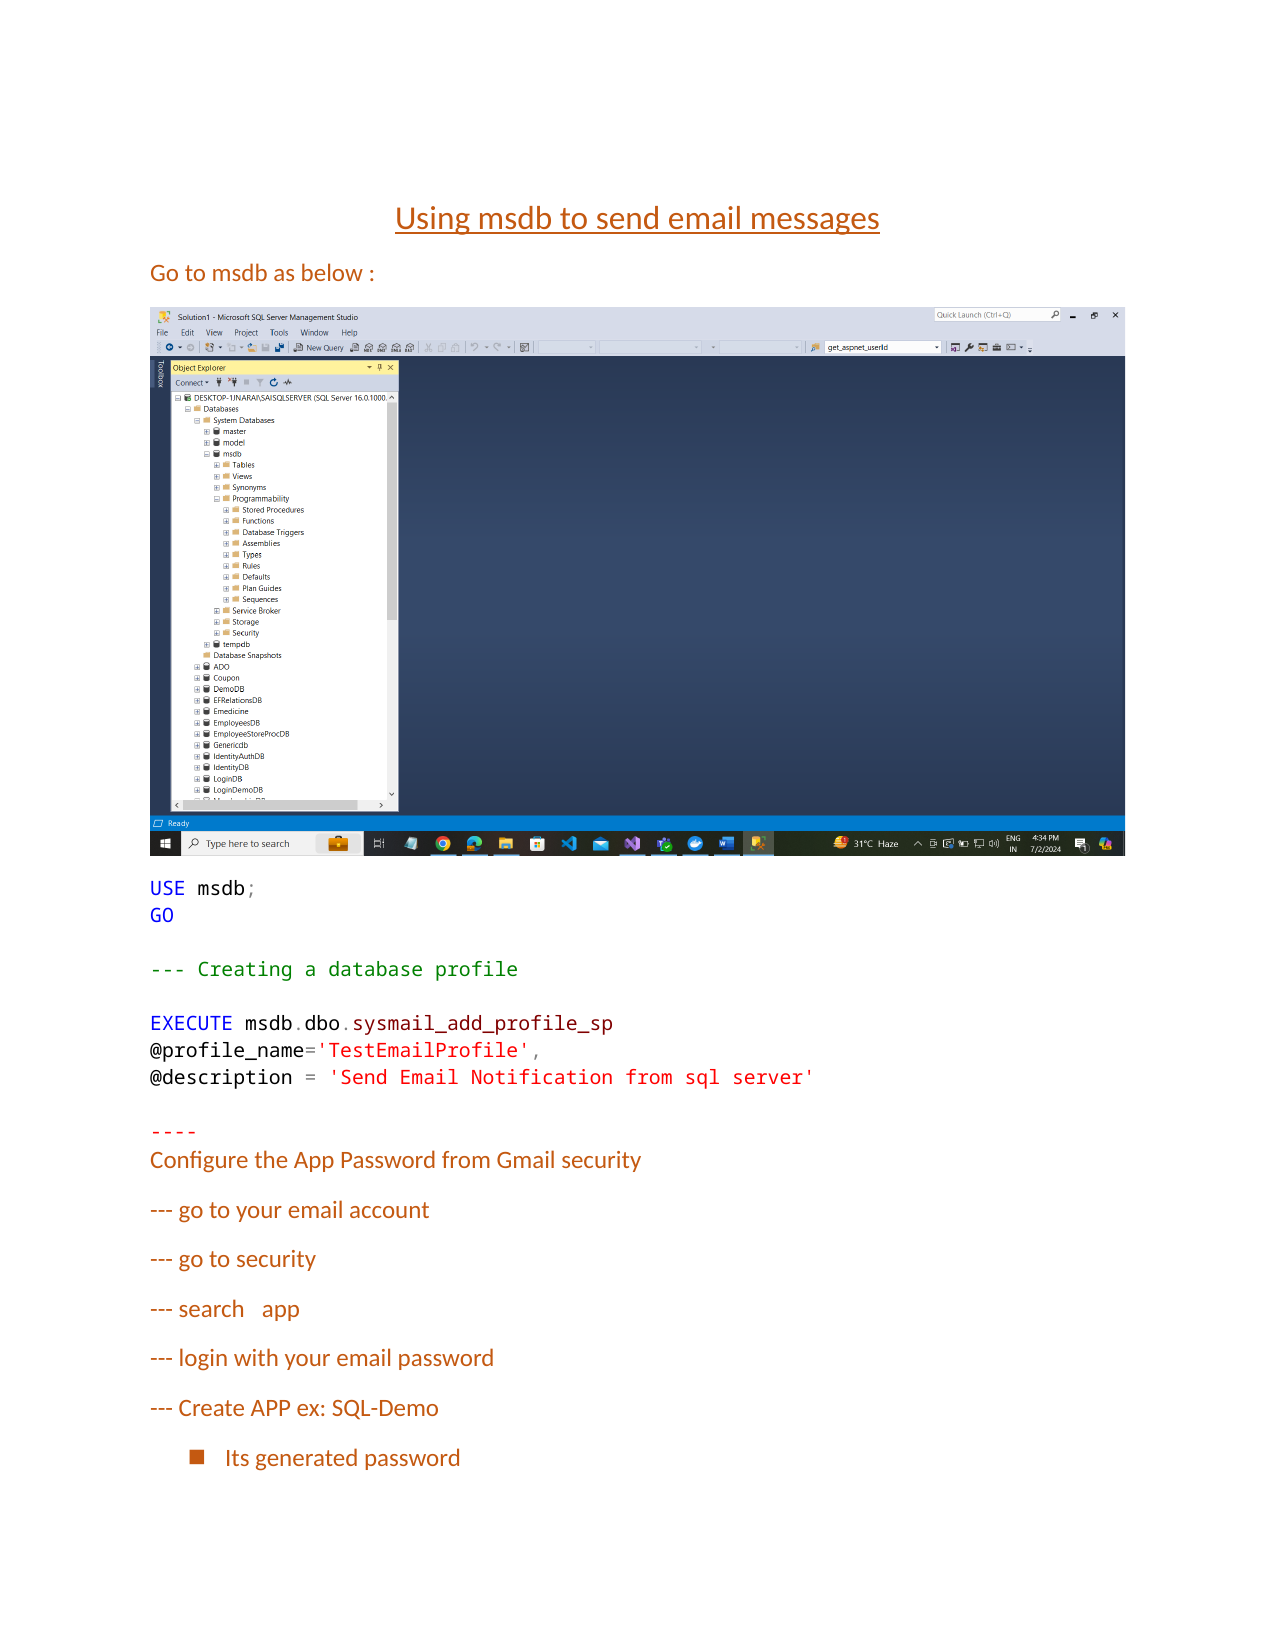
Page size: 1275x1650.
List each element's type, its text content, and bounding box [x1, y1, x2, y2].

text @description = 'Send Email Notification from sql server' [150, 1063, 1125, 1090]
text Using msdb to send email messages [150, 197, 1125, 238]
text GO [150, 901, 1125, 928]
text EXECUTE msdb.dbo.sysmail_add_profile_sp [150, 1009, 1125, 1036]
text --- login with your email password [150, 1342, 1125, 1373]
text --- Create APP ex: SQL-Demo [150, 1392, 1125, 1423]
text USE msdb; [150, 874, 1125, 901]
text --- Creating a database profile [150, 955, 1125, 982]
text --- go to your email account [150, 1194, 1125, 1224]
picture [150, 307, 1125, 856]
list Its generated password [187, 1442, 1125, 1472]
text --- go to security [150, 1243, 1125, 1274]
text Go to msdb as below : [150, 257, 1125, 288]
text --- search app [150, 1293, 1125, 1323]
text ---- [150, 1117, 1125, 1144]
text Configure the App Password from Gmail security [150, 1144, 1125, 1175]
text @profile_name='TestEmailProfile', [150, 1036, 1125, 1063]
